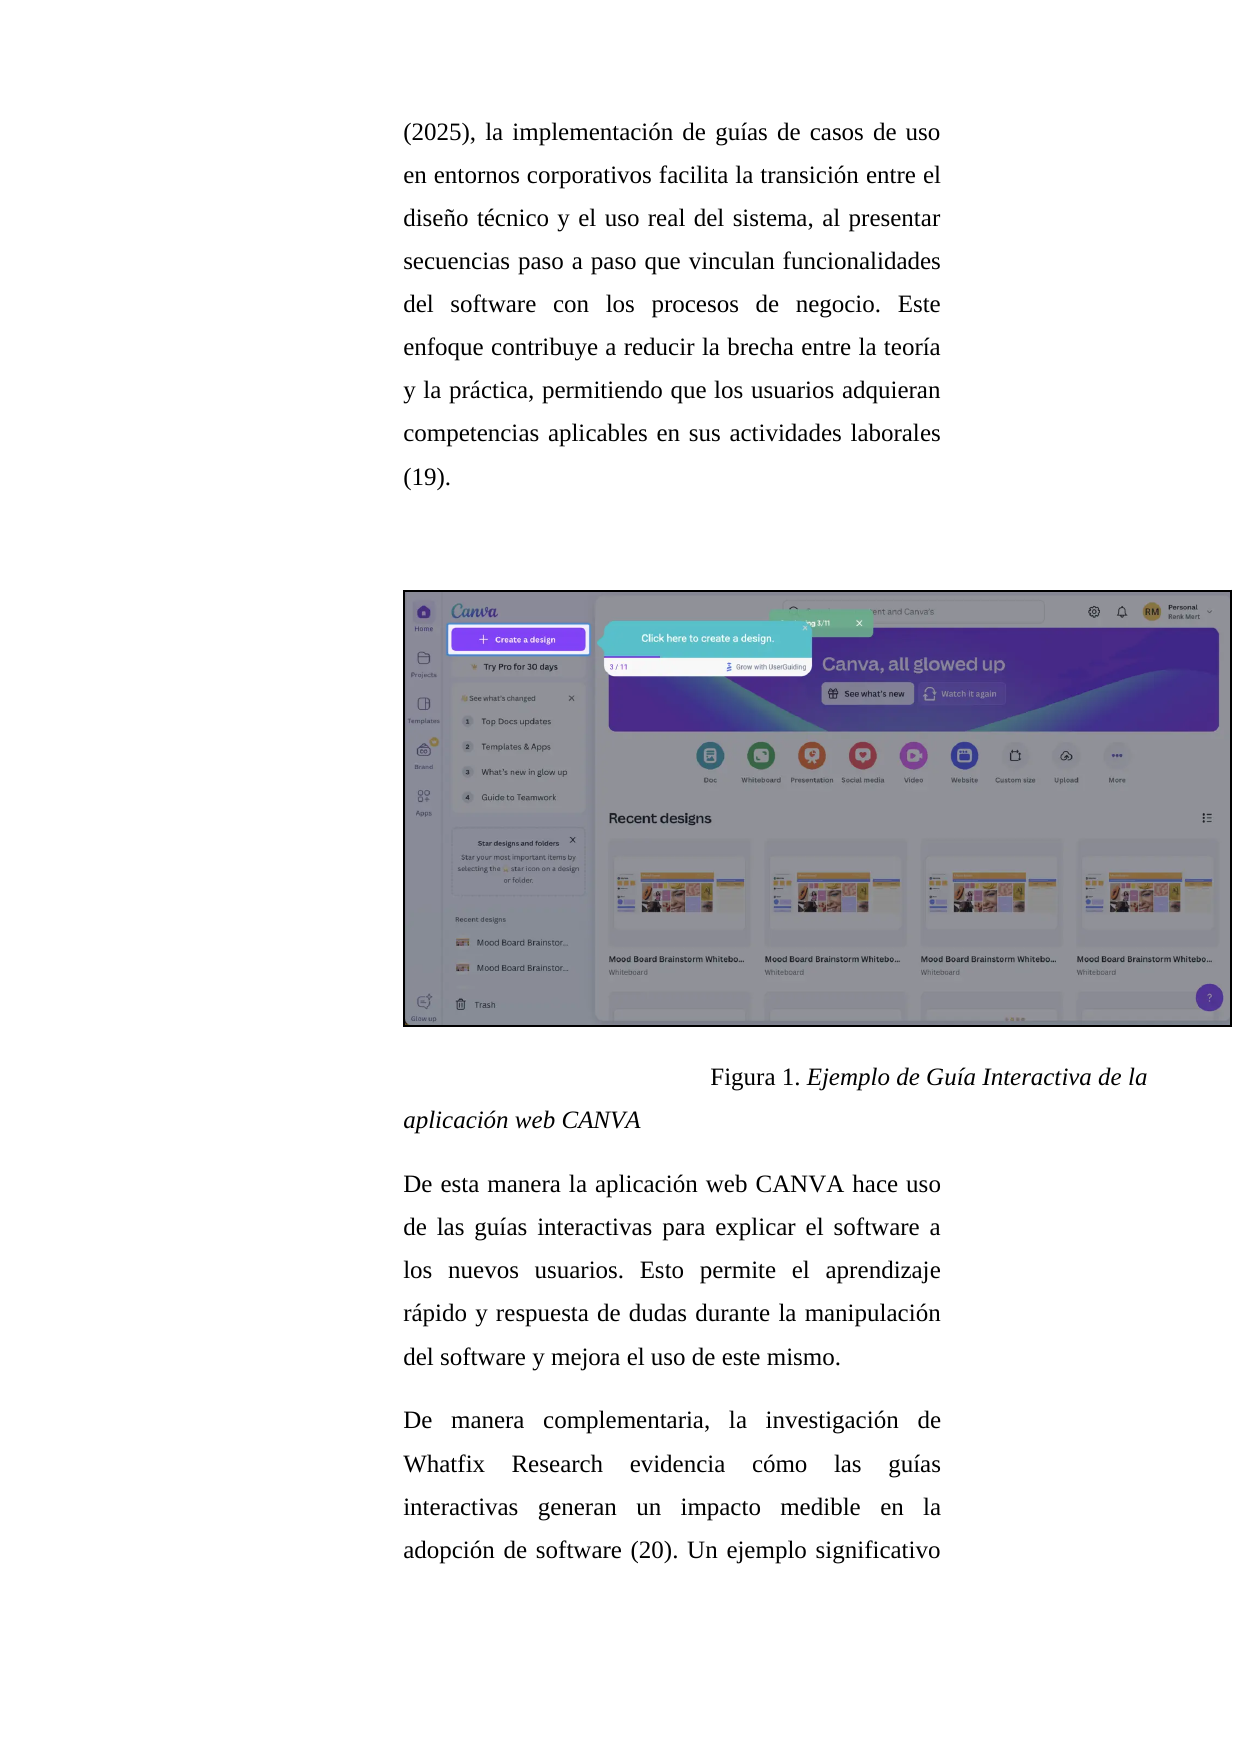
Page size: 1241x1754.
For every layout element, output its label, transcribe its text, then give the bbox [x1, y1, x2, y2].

text Figura 1. Ejemplo de Guía Interactiva de la aplicación web CANVA [403, 1062, 941, 1134]
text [403, 1406, 941, 1564]
picture [405, 592, 1230, 1025]
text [403, 117, 941, 490]
text De esta manera la aplicación web CANVA hace uso de las guías interactivas para explicar el software a los nuevos usuarios. Esto permite el aprendizaje rápido y respuesta de dudas durante la manipulación del software y mejora el uso de este mismo. [403, 1169, 941, 1370]
